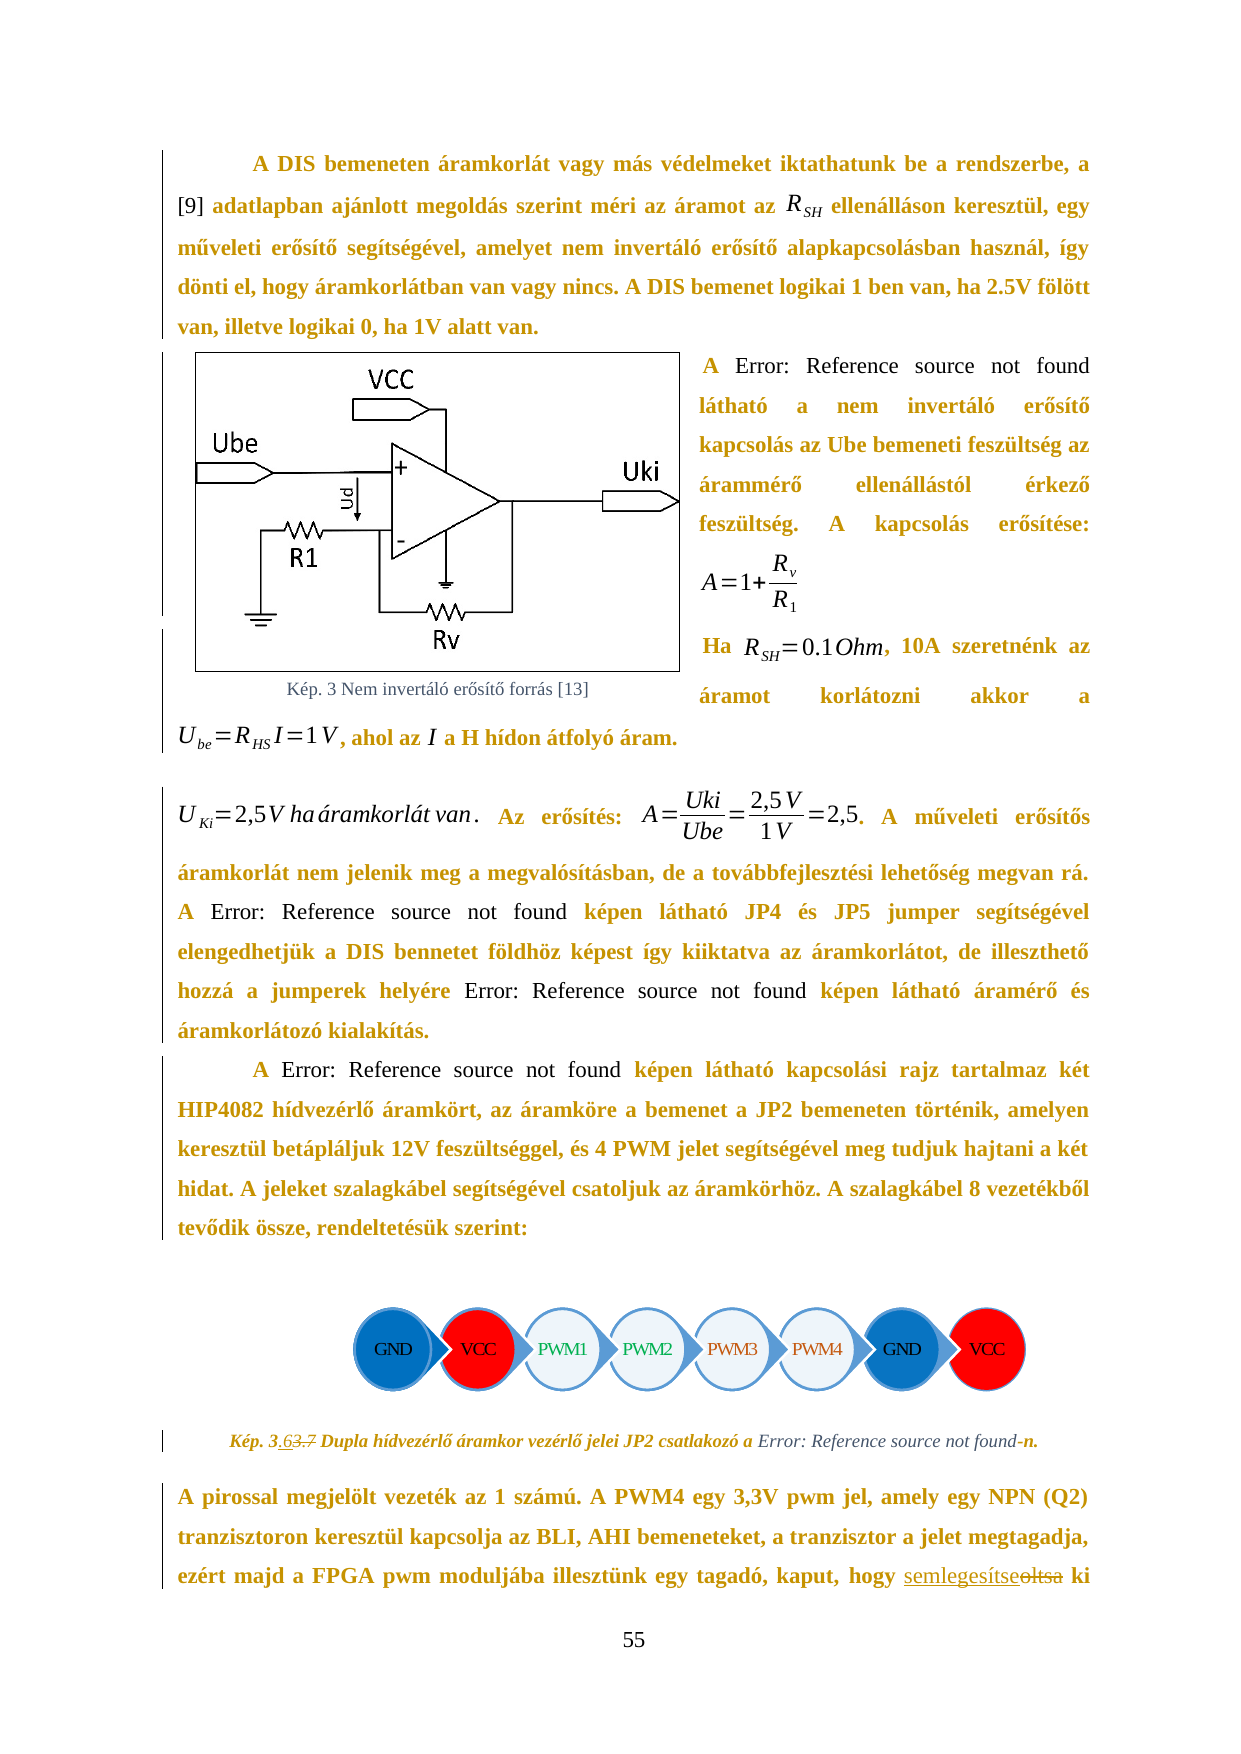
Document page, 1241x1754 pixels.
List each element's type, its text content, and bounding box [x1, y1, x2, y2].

text A Kép. 3.38 képen látható kapcsolási rajz tartalmaz két HIP4082 hídvezérlő áramkört, az áramköre a bemenet a JP2 bemeneten történik, amelyen keresztül betápláljuk 12V feszültséggel, és 4 PWM jelet segítségével meg tudjuk hajtani a két hidat. A jeleket szalagkábel segítségével csatoljuk az áramkörhöz. A szalagkábel 8 vezetékből tevődik össze, rendeltetésük szerint: [177, 1056, 1090, 1240]
text Ha , 10A szeretnénk az áramot korlátozni akkor a , ahol az a H hídon átfolyó áram. [177, 629, 1090, 753]
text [177, 1483, 1090, 1588]
text A látható a nem invertáló erősítő kapcsolás az Ube bemeneti feszültség az árammérő ellenállástól érkező feszültség. A kapcsolás erősítése: [177, 352, 1090, 616]
picture [196, 616, 679, 629]
text Az erősítés: . A műveleti erősítős áramkorlát nem jelenik meg a megvalósításban, de a továbbfejlesztési lehetőség megvan rá. A Kép. 3.38 képen látható JP4 és JP5 jumper segítségével elengedhetjük a DIS bennetet földhöz képest így kiiktatva az áramkorlátot, de illeszthető hozzá a jumperek helyére Kép. 3.39 képen látható áramérő és áramkorlátozó kialakítás. [177, 787, 1090, 1043]
text A DIS bemeneten áramkorlát vagy más védelmeket iktathatunk be a rendszerbe, a adatlapban ajánlott megoldás szerint méri az áramot az ellenálláson keresztül, egy műveleti erősítő segítségével, amelyet nem invertáló erősítő alapkapcsolásban használ, így dönti el, hogy áramkorlátban van vagy nincs. A DIS bemenet logikai 1 ben van, ha 2.5V fölött van, illetve logikai 0, ha 1V alatt van. [177, 150, 1090, 339]
text Kép. 3 Dupla hídvezérlő áramkor vezérlő jelei JP2 csatlakozó a Kép. 3.38-n. [177, 1430, 1090, 1452]
